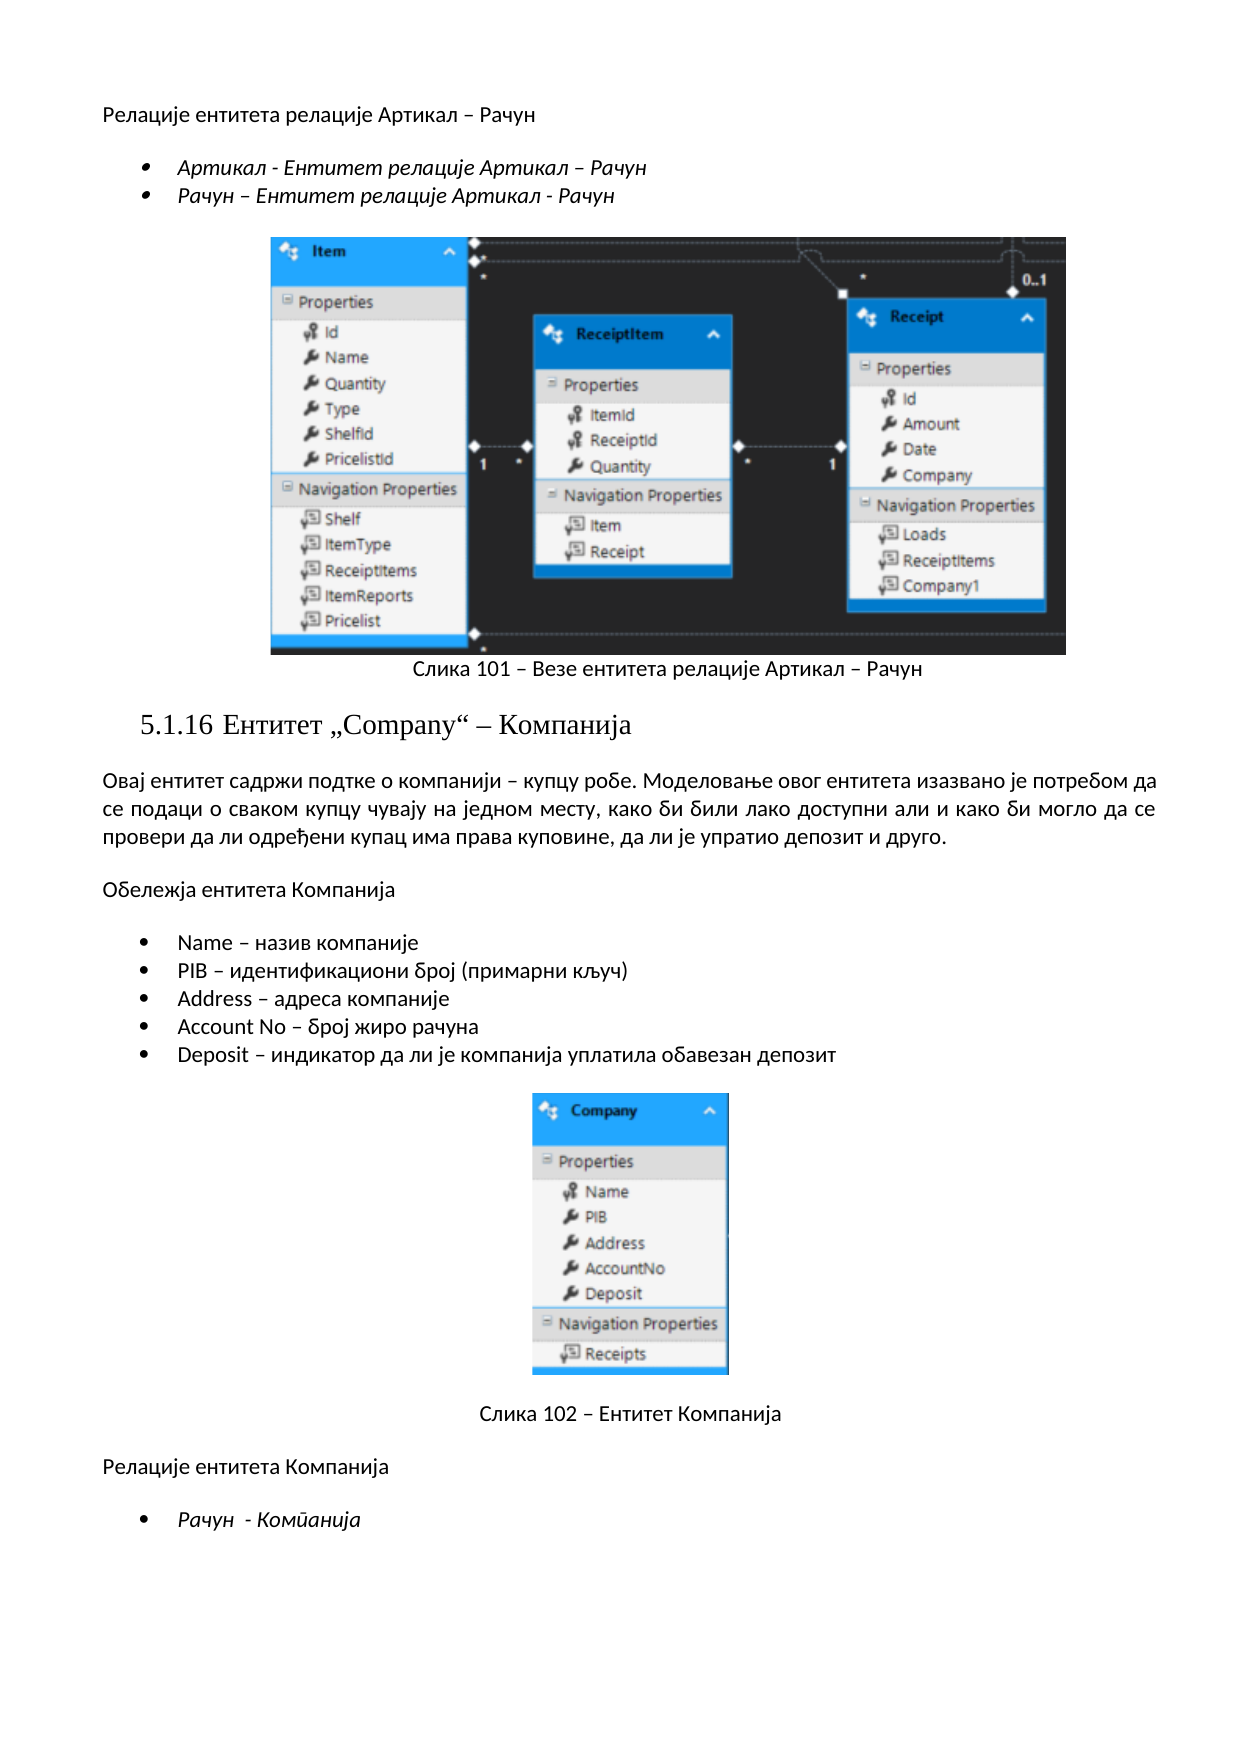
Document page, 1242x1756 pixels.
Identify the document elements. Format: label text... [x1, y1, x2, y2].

list Рачун – Ентитет релације Артикал - Рачун [140, 181, 1159, 209]
list Рачун - Компанија [140, 1505, 1159, 1533]
list Address – адреса компаније [140, 984, 1159, 1012]
list Name – назив компаније [140, 928, 1159, 956]
list Deposit – индикатор да ли је компанија уплатила обавезан депозит [140, 1040, 1159, 1068]
picture [270, 237, 1066, 655]
picture [532, 1093, 729, 1375]
text Слика 102 – Ентитет Компанија [102, 1399, 1159, 1427]
text Релације ентитета Компанија [102, 1452, 1159, 1480]
text Обележја ентитета Компанија [102, 875, 1159, 903]
list Account No – број жиро рачуна [140, 1012, 1159, 1040]
list PIB – идентификациони број (примарни кључ) [140, 956, 1159, 984]
text Релације ентитета релације Артикал – Рачун [102, 100, 1159, 128]
list Артикал - Ентитет релације Артикал – Рачун [140, 153, 1159, 181]
text Овај ентитет садржи подтке о компанији – купцу робе. Моделовање овог ентитета изазвано је потребом да се подаци о сваком купцу чувају на једном месту, како би били лако доступни али и како би могло да се провери да ли одређени купац има права куповине, да ли је упратио депозит и друго. [102, 766, 1159, 850]
subtitle Ентитет „Company“ – Компанија [140, 707, 1159, 741]
list Слика 101 – Везе ентитета релације Артикал – Рачун [177, 654, 1159, 682]
